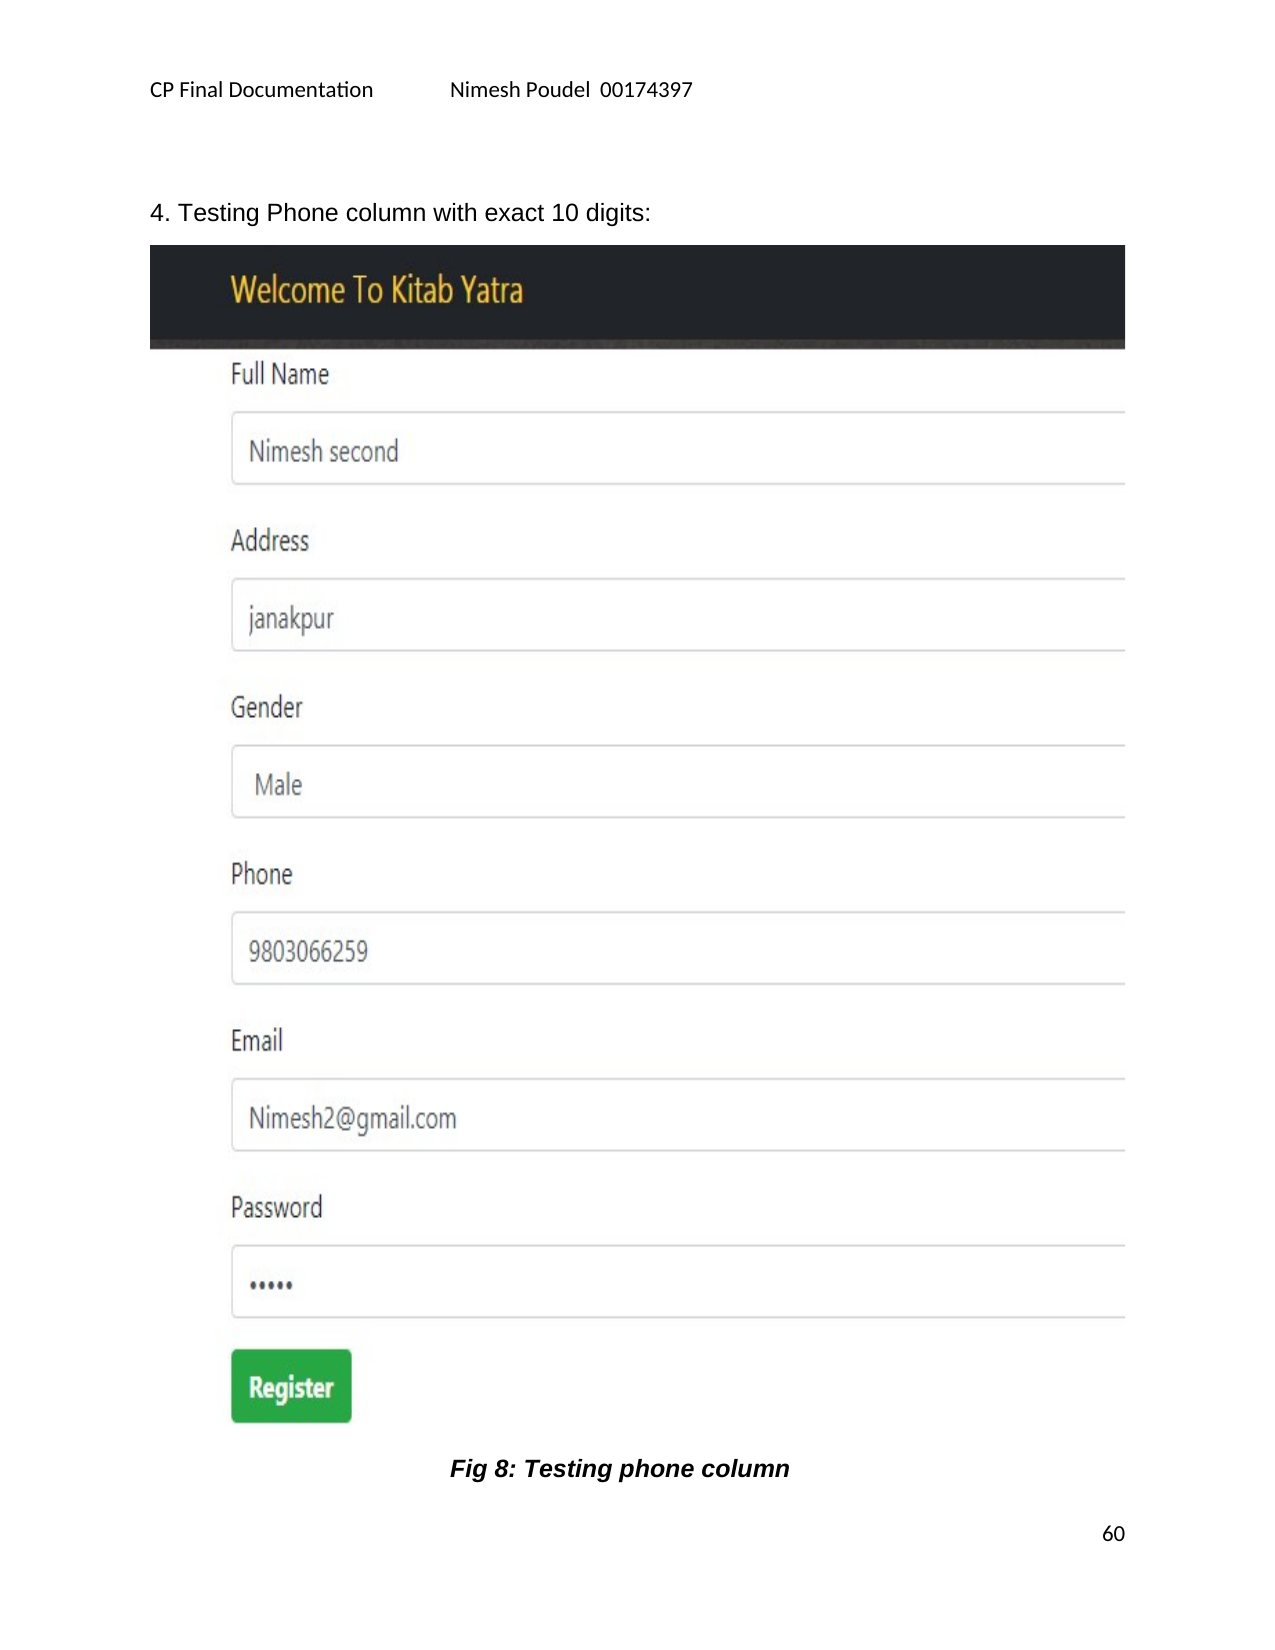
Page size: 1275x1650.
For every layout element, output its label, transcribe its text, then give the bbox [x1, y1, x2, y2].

text 4. Testing Phone column with exact 10 digits: [150, 198, 1125, 226]
text Fig 8: Testing phone column [150, 1453, 1125, 1482]
picture [150, 245, 1125, 1435]
